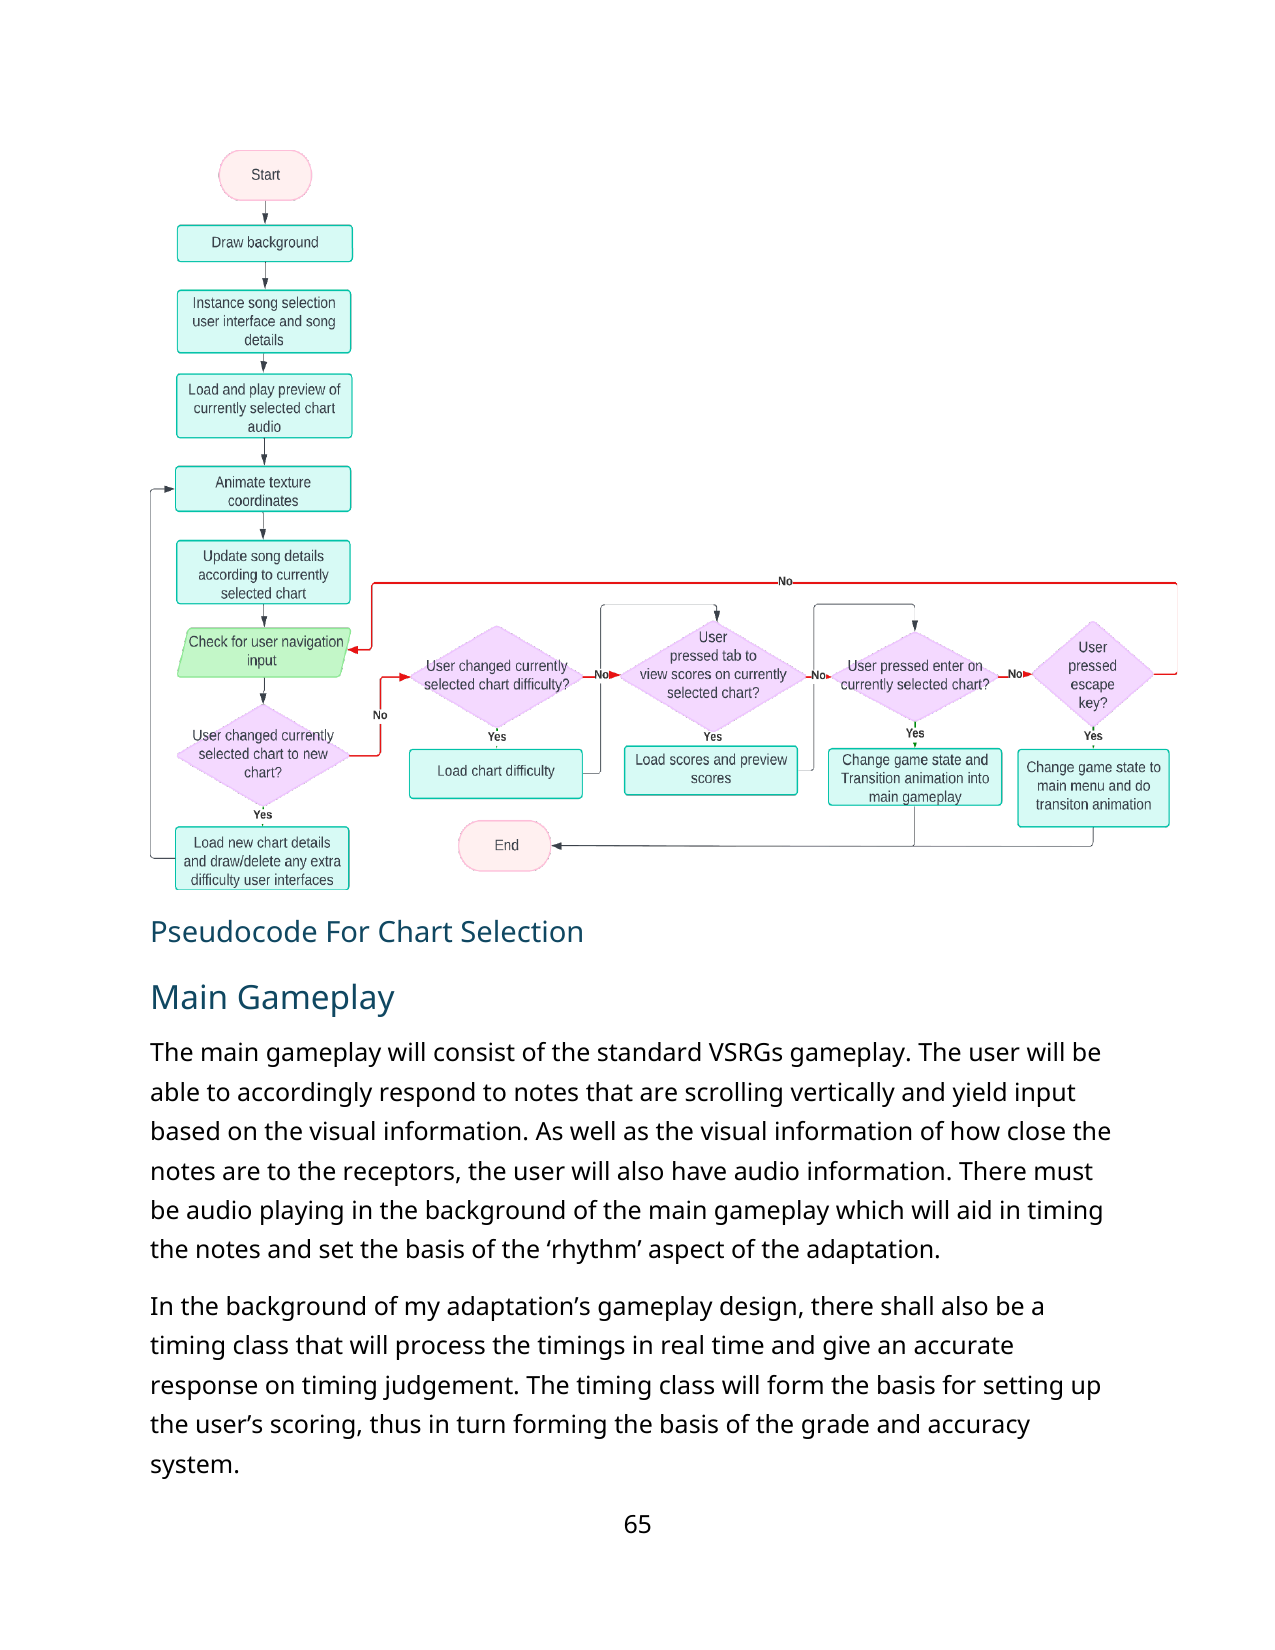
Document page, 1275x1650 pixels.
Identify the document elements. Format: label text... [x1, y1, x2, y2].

text The main gameplay will consist of the standard VSRGs gameplay. The user will be able to accordingly respond to notes that are scrolling vertically and yield input based on the visual information. As well as the visual information of how close the notes are to the receptors, the user will also have audio information. There must be audio playing in the background of the main gameplay which will aid in timing the notes and set the basis of the ‘rhythm’ aspect of the adaptation. [150, 1035, 1125, 1266]
subtitle Main Gameplay [150, 974, 1125, 1019]
subtitle Pseudocode For Chart Selection [150, 911, 1125, 951]
text In the background of my adaptation’s gameplay design, there shall also be a timing class that will process the timings in real time and give an accurate response on timing judgement. The timing class will form the basis for setting up the user’s scoring, thus in turn forming the basis of the grade and accuracy system. [150, 1288, 1125, 1480]
picture [150, 150, 1178, 890]
